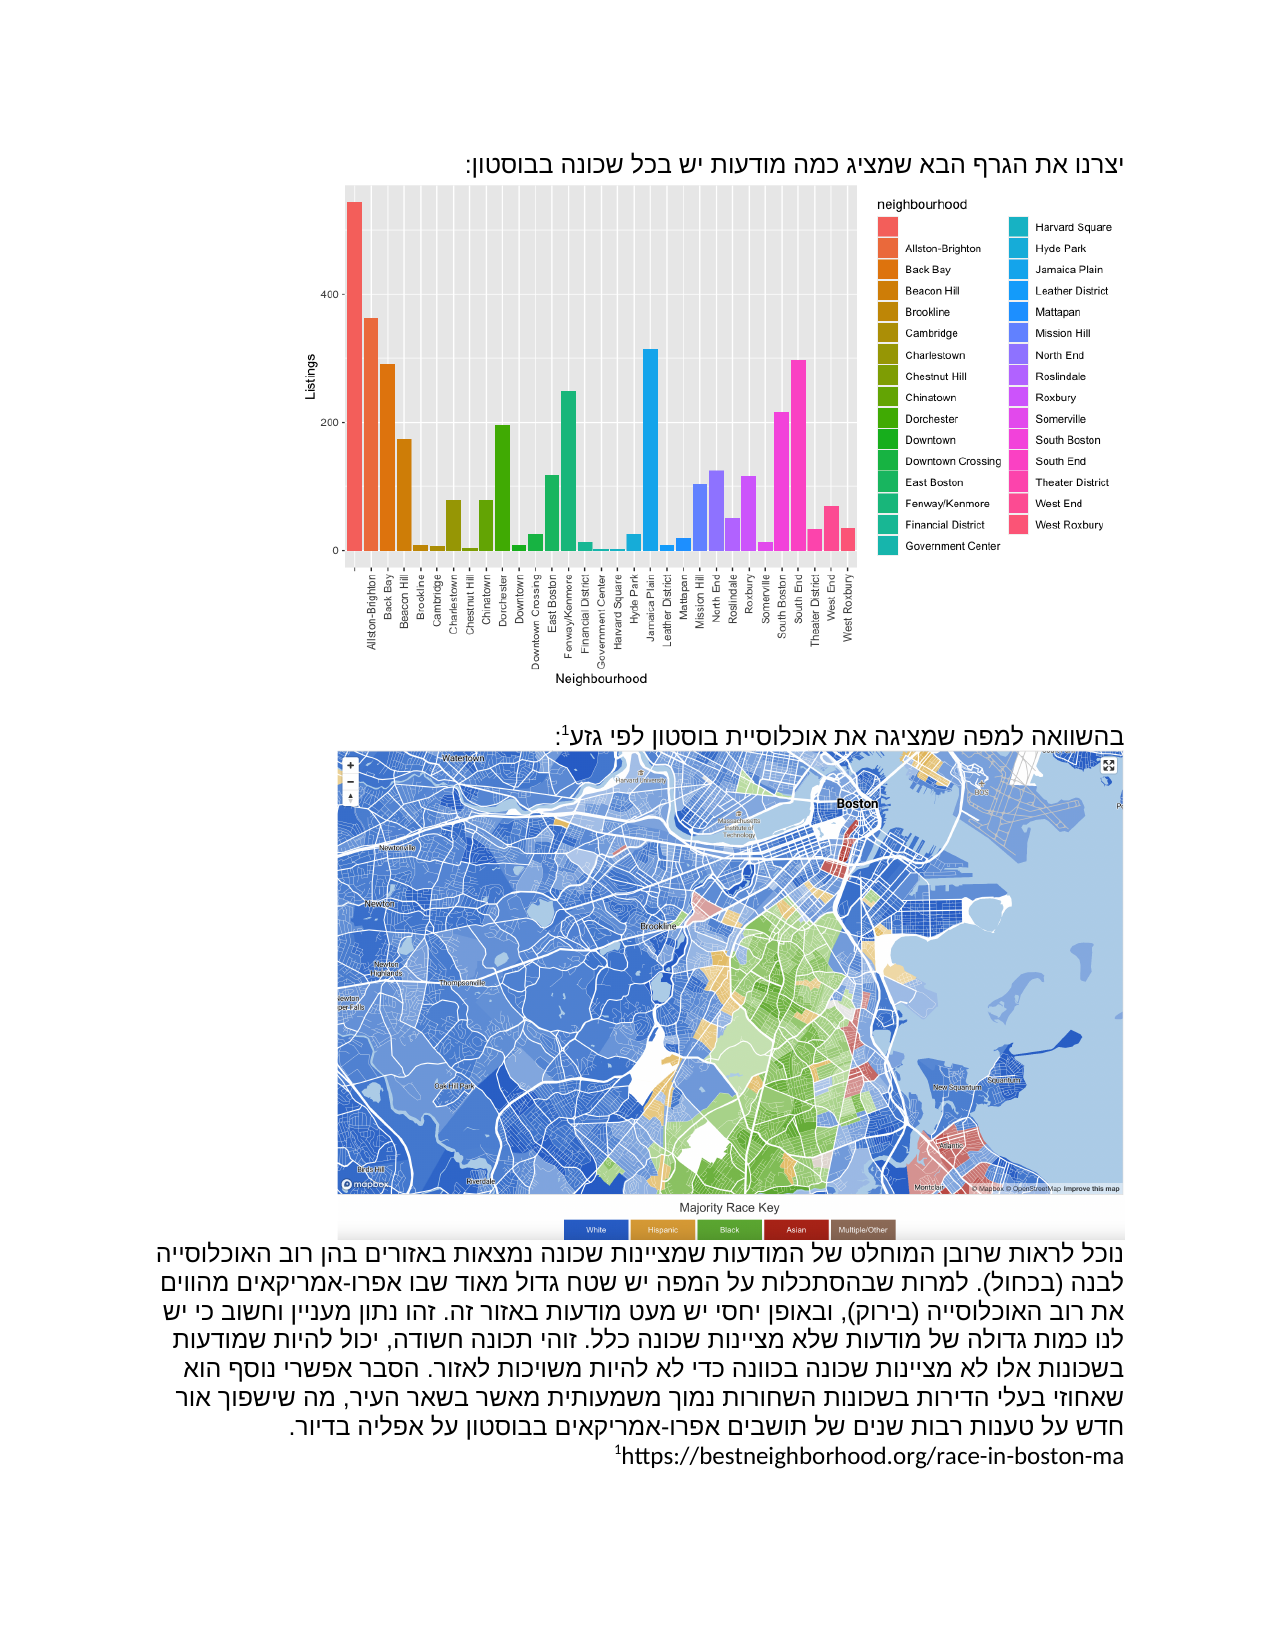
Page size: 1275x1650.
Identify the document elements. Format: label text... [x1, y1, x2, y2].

picture [337, 750, 1125, 1240]
text נוכל לראות שרובן המוחלט של המודעות שמציינות שכונה נמצאות באזורים בהן רוב האוכלוסייה לבנה (בכחול). למרות שבהסתכלות על המפה יש שטח גדול מאוד שבו אפרו-אמריקאים מהווים את רוב האוכלוסייה (בירוק), ובאופן יחסי יש מעט מודעות באזור זה. זהו נתון מעניין וחשוב כי יש לנו כמות גדולה של מודעות שלא מציינות שכונה כלל. זוהי תכונה חשודה, יכול להיות שמודעות בשכונות אלו לא מציינות שכונה בכוונה כדי לא להיות משויכות לאזור. הסבר אפשרי נוסף הוא שאחוזי בעלי הדירות בשכונות השחורות נמוך משמעותית מאשר בשאר העיר, מה שישפוך אור חדש על טענות רבות שנים של תושבים אפרו-אמריקאים בבוסטון על אפליה בדיור. [150, 1239, 1125, 1440]
text 1https://bestneighborhood.org/race-in-boston-ma [150, 1440, 1125, 1471]
picture [298, 178, 1125, 692]
text בהשוואה למפה שמציגה את אוכלוסיית בוסטון לפי גזע1: [150, 722, 1125, 751]
text יצרנו את הגרף הבא שמציג כמה מודעות יש בכל שכונה בבוסטון: [150, 150, 1125, 179]
